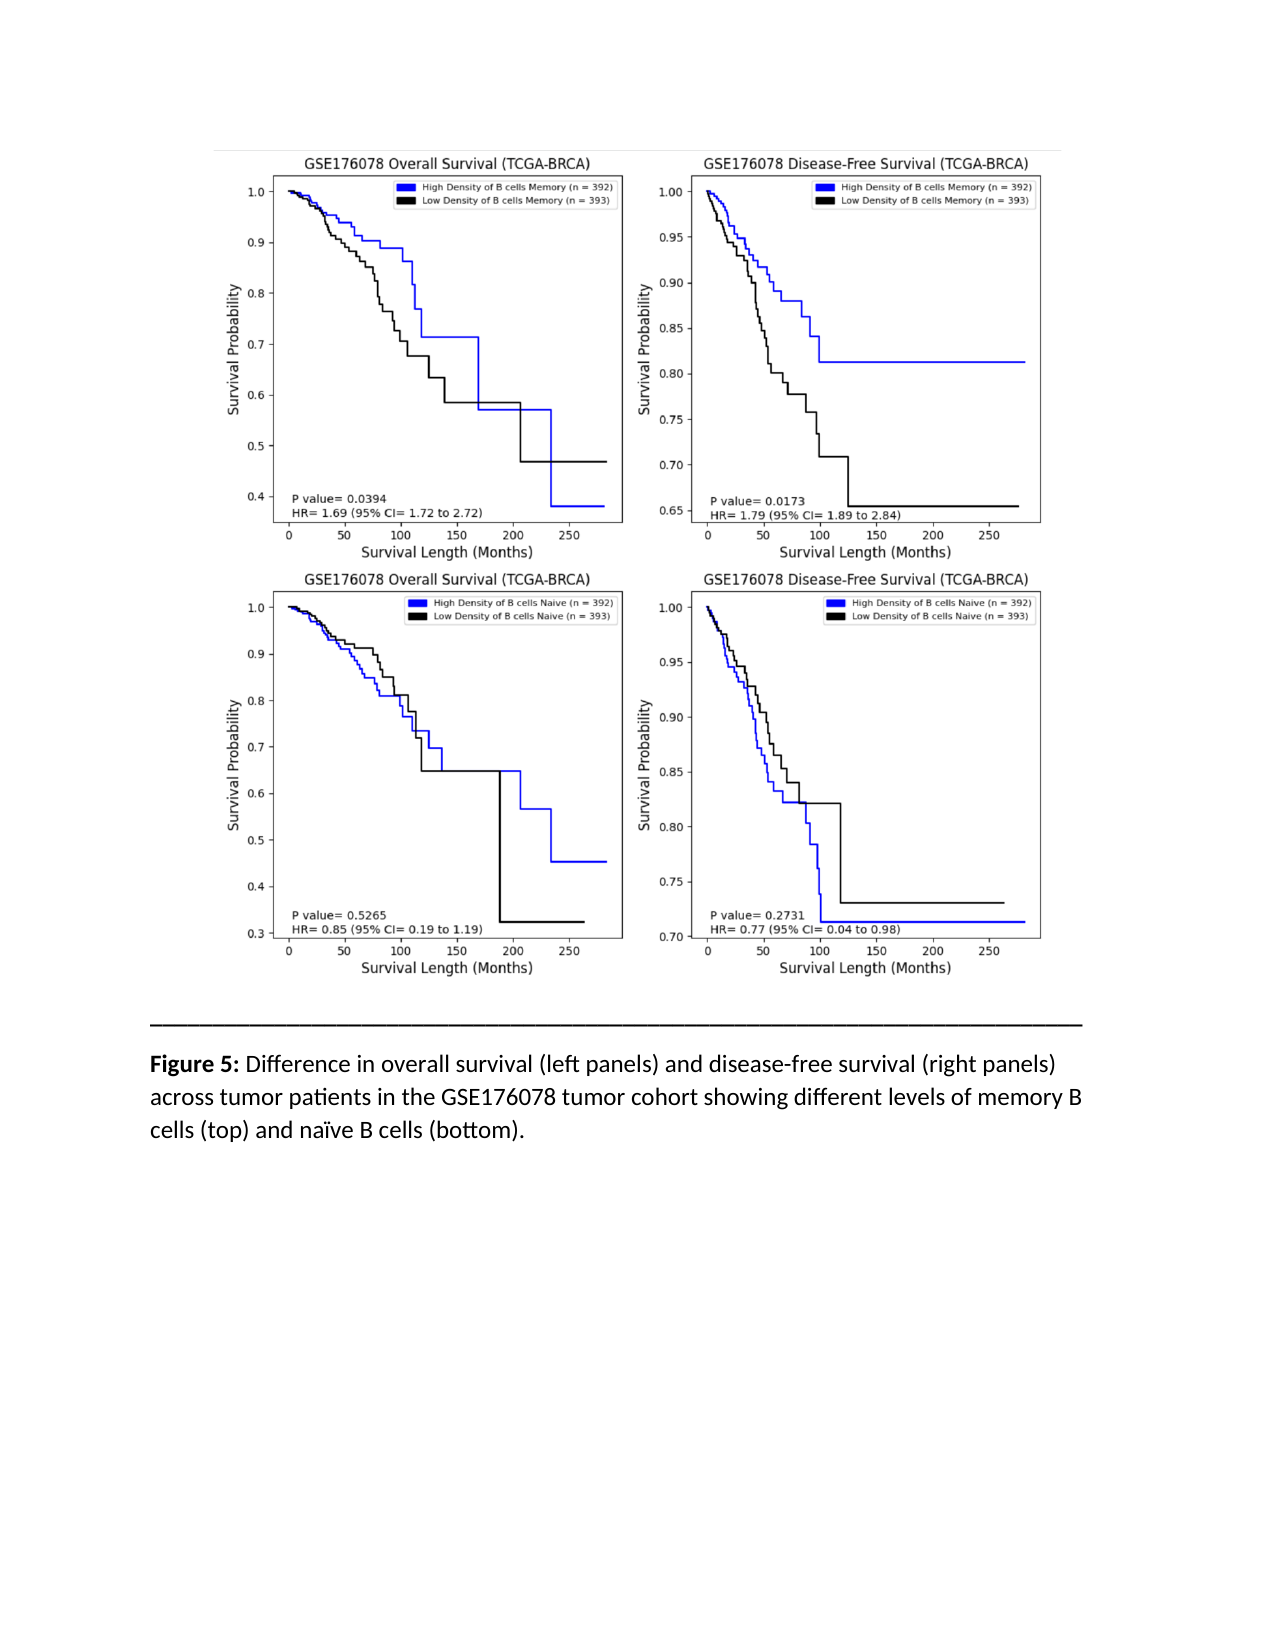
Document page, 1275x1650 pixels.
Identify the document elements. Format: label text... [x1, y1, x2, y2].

text ___________________________________________________________________________ [150, 999, 1125, 1029]
subtitle Figure 5: Difference in overall survival (left panels) and disease-free survival (right panels) across tumor patients in the GSE176078 tumor cohort showing different levels of memory B cells (top) and naïve B cells (bottom). [150, 1049, 1125, 1145]
